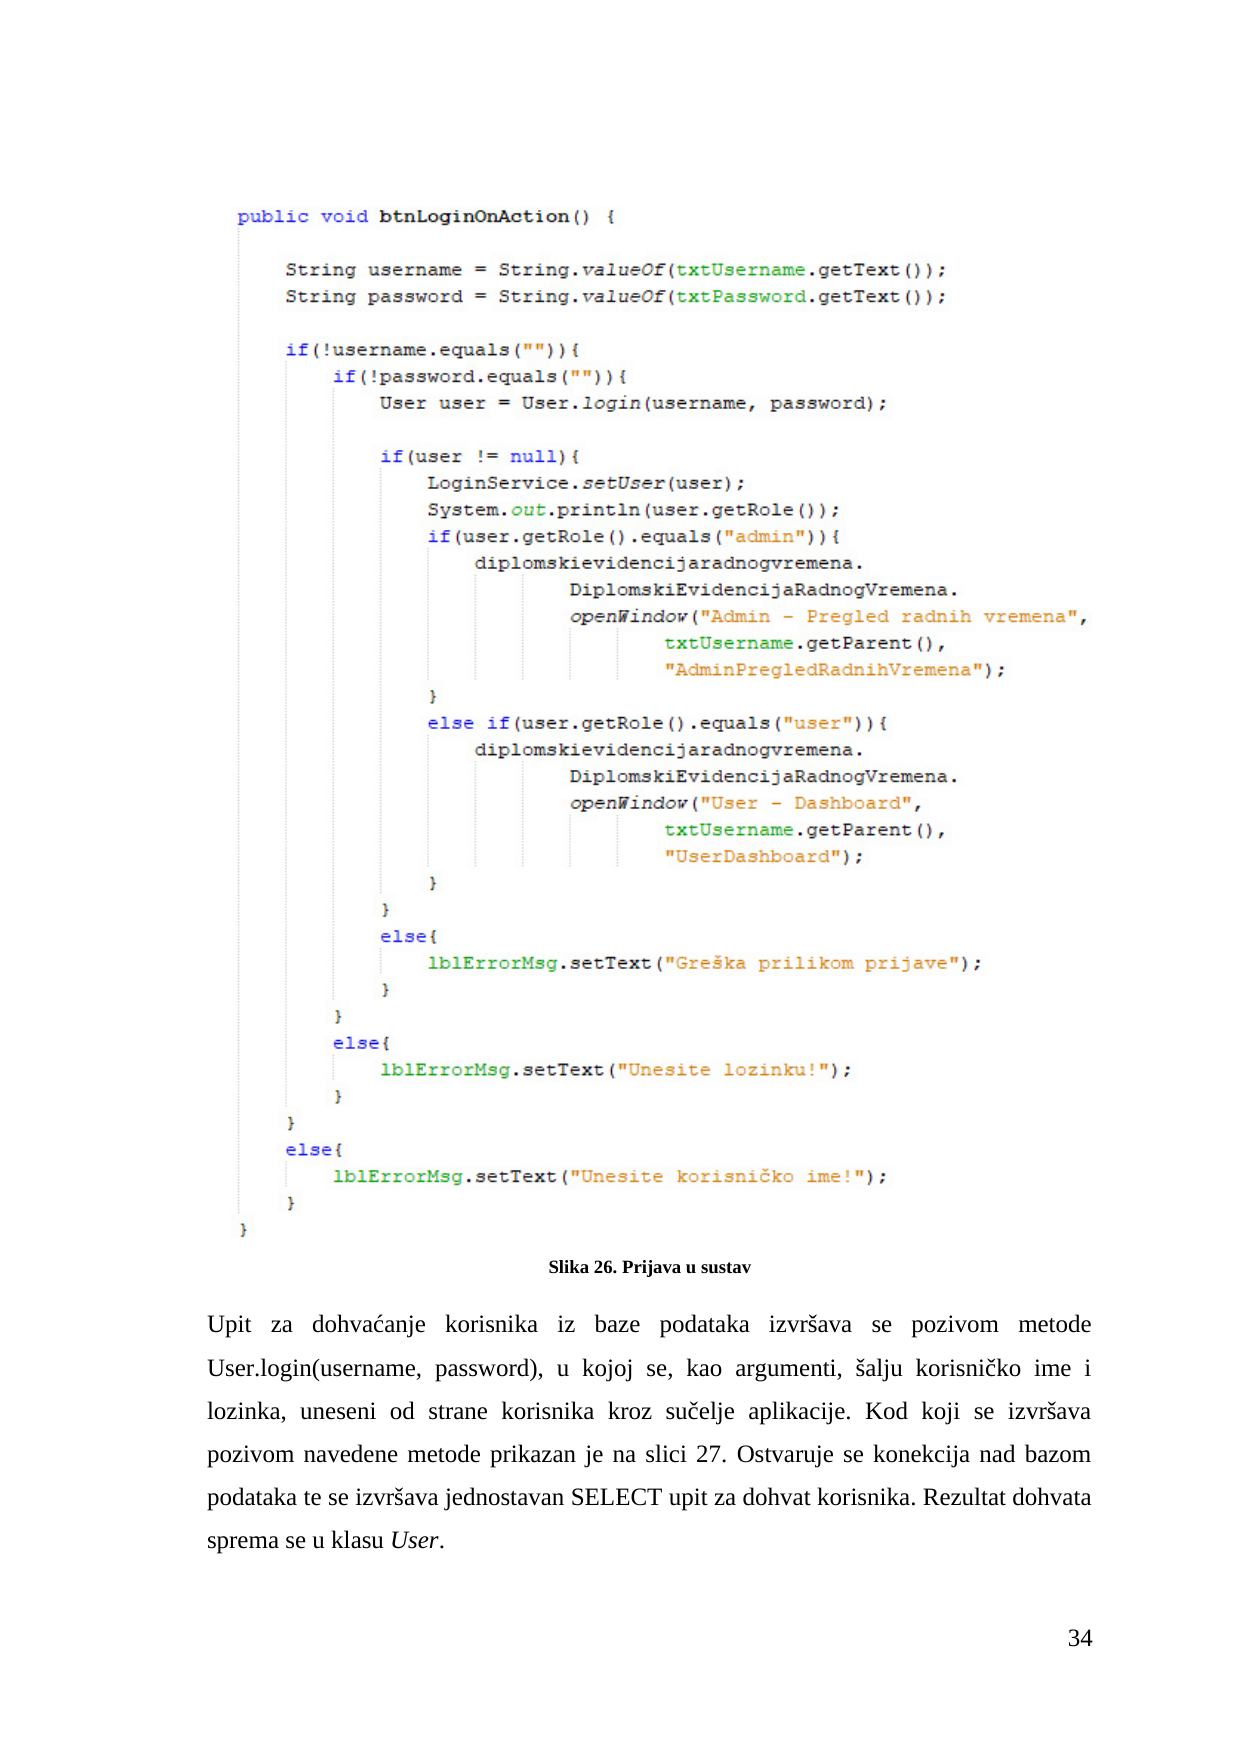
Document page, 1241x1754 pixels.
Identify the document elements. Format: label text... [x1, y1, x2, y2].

text Upit za dohvaćanje korisnika iz baze podataka izvršava se pozivom metode User.login(username, password), u kojoj se, kao argumenti, šalju korisničko ime i lozinka, uneseni od strane korisnika kroz sučelje aplikacije. Kod koji se izvršava pozivom navedene metode prikazan je na slici 27. Ostvaruje se konekcija nad bazom podataka te se izvršava jednostavan SELECT upit za dohvat korisnika. Rezultat dohvata sprema se u klasu User. [207, 1309, 1092, 1554]
text Slika 26. Prijava u sustav [207, 1246, 1092, 1278]
picture [207, 206, 1092, 1246]
